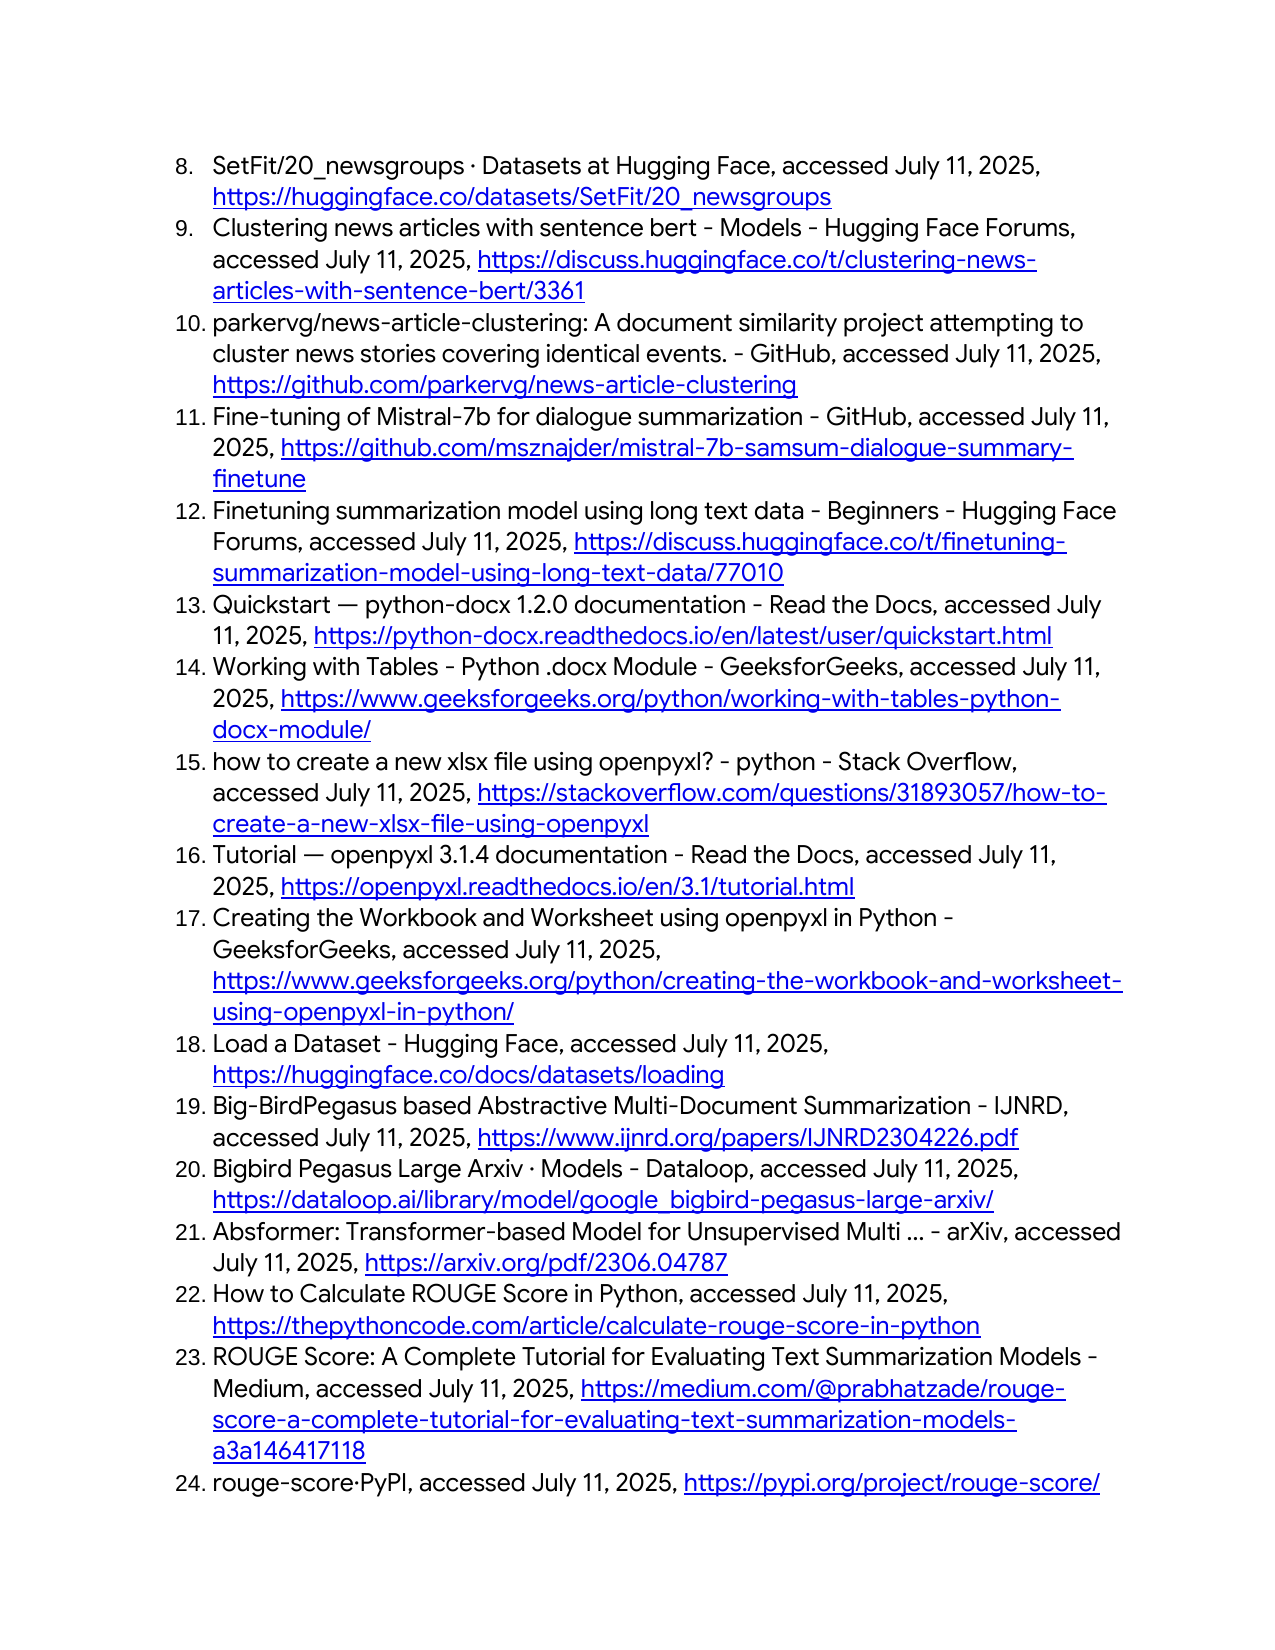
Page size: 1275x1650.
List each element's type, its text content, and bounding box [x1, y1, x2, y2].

list Tutorial — openpyxl 3.1.4 documentation - Read the Docs, accessed July 11, 2025, https://openpyxl.readthedocs.io/en/3.1/tutorial.html [175, 840, 1125, 902]
list Load a Dataset - Hugging Face, accessed July 11, 2025, https://huggingface.co/docs/datasets/loading [175, 1028, 1125, 1091]
list Absformer: Transformer-based Model for Unsupervised Multi ... - arXiv, accessed July 11, 2025, https://arxiv.org/pdf/2306.04787 [175, 1216, 1125, 1279]
list Finetuning summarization model using long text data - Beginners - Hugging Face Forums, accessed July 11, 2025, https://discuss.huggingface.co/t/finetuning-summarization-model-using-long-text-data/77010 [175, 495, 1125, 589]
list SetFit/20_newsgroups · Datasets at Hugging Face, accessed July 11, 2025, https://huggingface.co/datasets/SetFit/20_newsgroups [175, 150, 1125, 213]
list Fine-tuning of Mistral-7b for dialogue summarization - GitHub, accessed July 11, 2025, https://github.com/msznajder/mistral-7b-samsum-dialogue-summary-finetune [175, 401, 1125, 495]
list Bigbird Pegasus Large Arxiv · Models - Dataloop, accessed July 11, 2025, https://dataloop.ai/library/model/google_bigbird-pegasus-large-arxiv/ [175, 1153, 1125, 1216]
list parkervg/news-article-clustering: A document similarity project attempting to cluster news stories covering identical events. - GitHub, accessed July 11, 2025, https://github.com/parkervg/news-article-clustering [175, 307, 1125, 401]
list Clustering news articles with sentence bert - Models - Hugging Face Forums, accessed July 11, 2025, https://discuss.huggingface.co/t/clustering-news-articles-with-sentence-bert/3361 [175, 213, 1125, 307]
list rouge-score·PyPI, accessed July 11, 2025, https://pypi.org/project/rouge-score/ [175, 1467, 1125, 1498]
list ROUGE Score: A Complete Tutorial for Evaluating Text Summarization Models - Medium, accessed July 11, 2025, https://medium.com/@prabhatzade/rouge-score-a-complete-tutorial-for-evaluating-text-summarization-models-a3a146417118 [175, 1341, 1125, 1467]
list Quickstart — python-docx 1.2.0 documentation - Read the Docs, accessed July 11, 2025, https://python-docx.readthedocs.io/en/latest/user/quickstart.html [175, 589, 1125, 652]
list How to Calculate ROUGE Score in Python, accessed July 11, 2025, https://thepythoncode.com/article/calculate-rouge-score-in-python [175, 1279, 1125, 1341]
list Working with Tables - Python .docx Module - GeeksforGeeks, accessed July 11, 2025, https://www.geeksforgeeks.org/python/working-with-tables-python-docx-module/ [175, 652, 1125, 746]
list Creating the Workbook and Worksheet using openpyxl in Python - GeeksforGeeks, accessed July 11, 2025, https://www.geeksforgeeks.org/python/creating-the-workbook-and-worksheet-using-openpyxl-in-python/ [175, 902, 1125, 1028]
list Big-BirdPegasus based Abstractive Multi-Document Summarization - IJNRD, accessed July 11, 2025, https://www.ijnrd.org/papers/IJNRD2304226.pdf [175, 1091, 1125, 1153]
list how to create a new xlsx file using openpyxl? - python - Stack Overflow, accessed July 11, 2025, https://stackoverflow.com/questions/31893057/how-to-create-a-new-xlsx-file-using-openpyxl [175, 746, 1125, 840]
